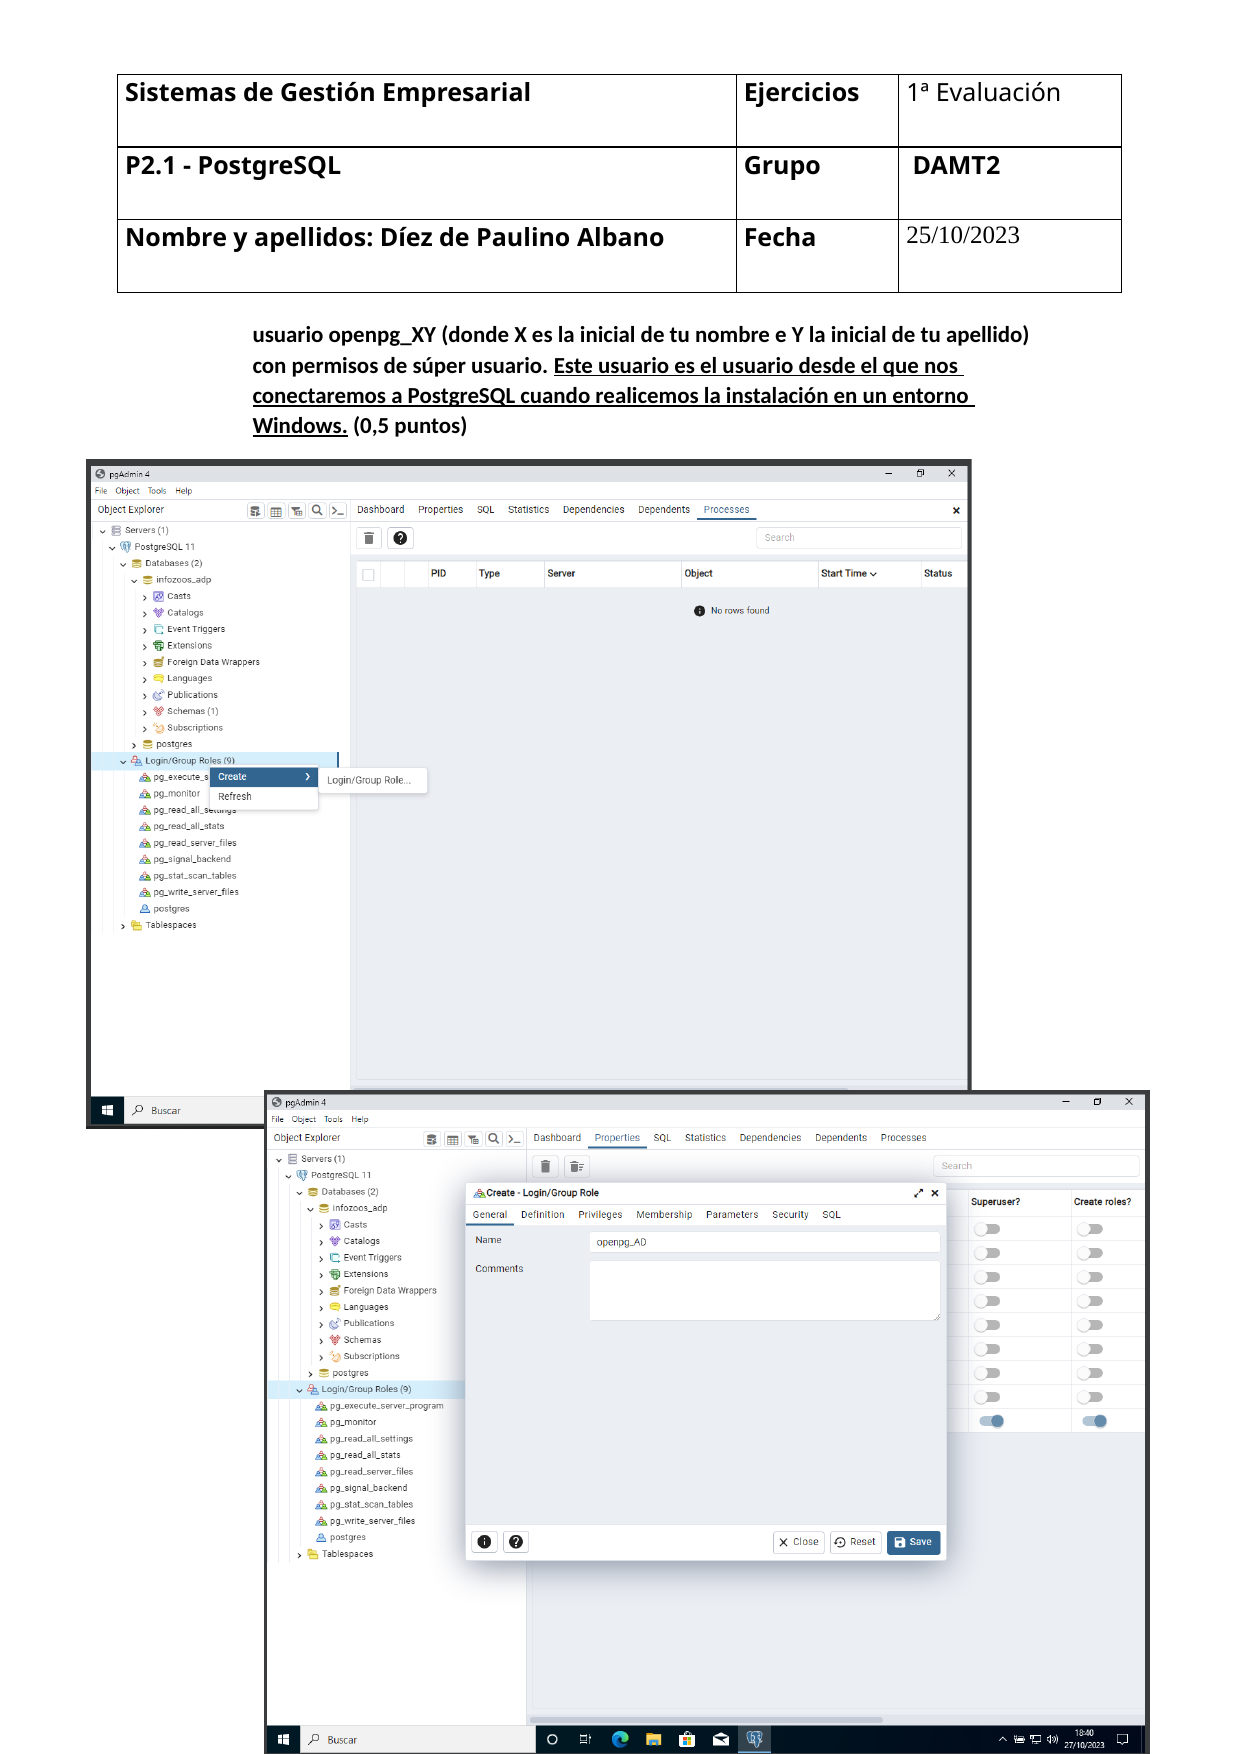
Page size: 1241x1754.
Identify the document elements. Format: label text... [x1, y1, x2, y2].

picture [86, 459, 1150, 1754]
